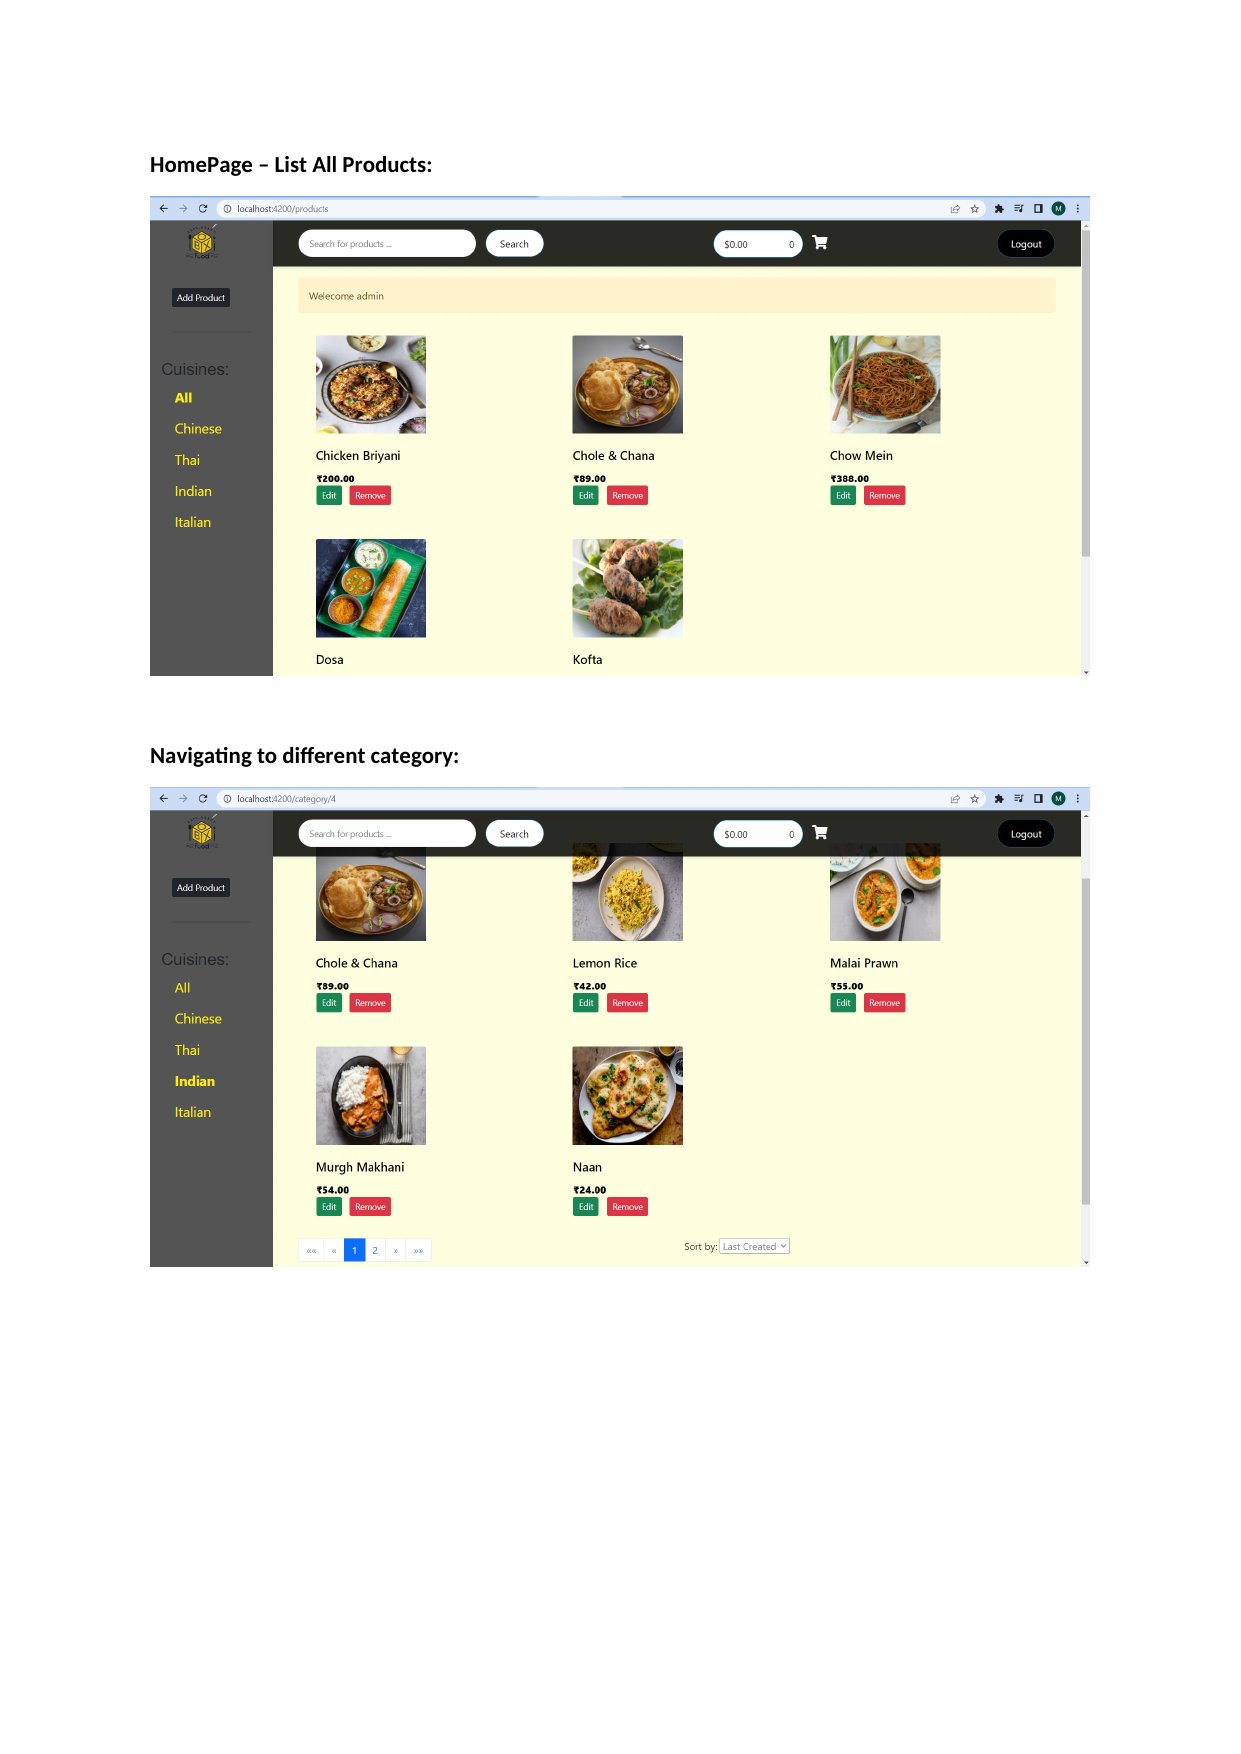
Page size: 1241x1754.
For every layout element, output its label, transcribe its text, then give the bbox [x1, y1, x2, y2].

text Navigating to different category: [150, 741, 1090, 769]
picture [150, 787, 1091, 1267]
text HomePage – List All Products: [150, 150, 1090, 178]
picture [150, 196, 1091, 676]
